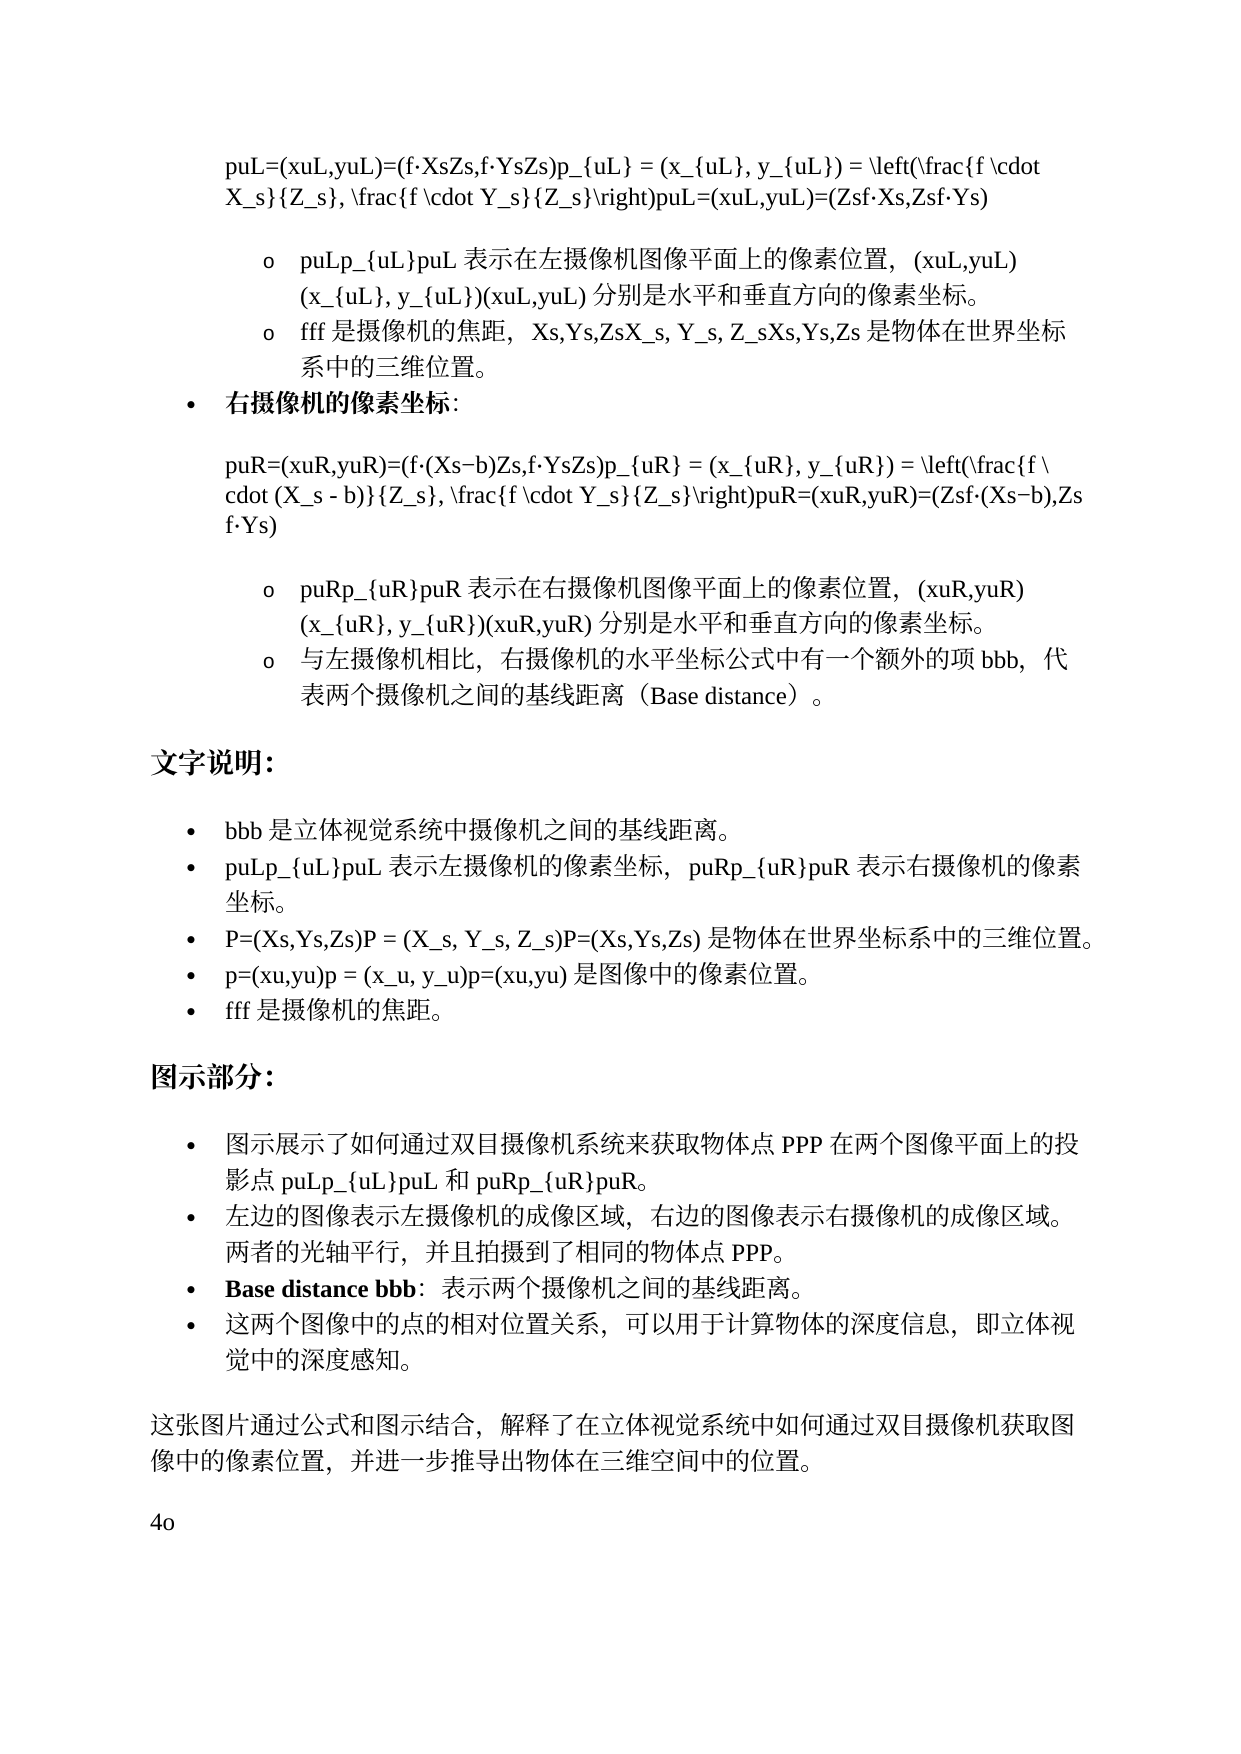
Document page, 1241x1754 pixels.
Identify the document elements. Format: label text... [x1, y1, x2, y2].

list 图示展示了如何通过双目摄像机系统来获取物体点 PPP 在两个图像平面上的投影点 puLp_{uL}puL​ 和 puRp_{uR}puR​。 [187, 1125, 1090, 1197]
text puL=(xuL,yuL)=(f⋅XsZs,f⋅YsZs)p_{uL} = (x_{uL}, y_{uL}) = \left(\frac{f \cdot X_s}{Z_s}, \frac{f \cdot Y_s}{Z_s}\right)puL​=(xuL​,yuL​)=(Zs​f⋅Xs​​,Zs​f⋅Ys​​) [225, 150, 1090, 210]
text 文字说明： [150, 741, 1090, 782]
list 右摄像机的像素坐标： [187, 383, 1090, 419]
list 左边的图像表示左摄像机的成像区域，右边的图像表示右摄像机的成像区域。两者的光轴平行，并且拍摄到了相同的物体点 PPP。 [187, 1197, 1090, 1269]
list puRp_{uR}puR​ 表示在右摄像机图像平面上的像素位置，(xuR,yuR)(x_{uR}, y_{uR})(xuR​,yuR​) 分别是水平和垂直方向的像素坐标。 [262, 568, 1090, 640]
text 这张图片通过公式和图示结合，解释了在立体视觉系统中如何通过双目摄像机获取图像中的像素位置，并进一步推导出物体在三维空间中的位置。 [150, 1406, 1090, 1478]
list Base distance bbb：表示两个摄像机之间的基线距离。 [187, 1269, 1090, 1305]
list fff 是摄像机的焦距，Xs,Ys,ZsX_s, Y_s, Z_sXs​,Ys​,Zs​ 是物体在世界坐标系中的三维位置。 [262, 311, 1090, 383]
text puR=(xuR,yuR)=(f⋅(Xs−b)Zs,f⋅YsZs)p_{uR} = (x_{uR}, y_{uR}) = \left(\frac{f \cdot (X_s - b)}{Z_s}, \frac{f \cdot Y_s}{Z_s}\right)puR​=(xuR​,yuR​)=(Zs​f⋅(Xs​−b)​,Zs​f⋅Ys​​) [225, 448, 1090, 539]
text 图示部分： [150, 1056, 1090, 1096]
text 4o [150, 1507, 1090, 1536]
list P=(Xs,Ys,Zs)P = (X_s, Y_s, Z_s)P=(Xs​,Ys​,Zs​) 是物体在世界坐标系中的三维位置。 [187, 918, 1090, 954]
list 这两个图像中的点的相对位置关系，可以用于计算物体的深度信息，即立体视觉中的深度感知。 [187, 1305, 1090, 1377]
list bbb 是立体视觉系统中摄像机之间的基线距离。 [187, 811, 1090, 847]
list puLp_{uL}puL​ 表示左摄像机的像素坐标，puRp_{uR}puR​ 表示右摄像机的像素坐标。 [187, 847, 1090, 918]
list 与左摄像机相比，右摄像机的水平坐标公式中有一个额外的项 bbb，代表两个摄像机之间的基线距离（Base distance）。 [262, 640, 1090, 712]
list p=(xu,yu)p = (x_u, y_u)p=(xu​,yu​) 是图像中的像素位置。 [187, 954, 1090, 990]
list puLp_{uL}puL​ 表示在左摄像机图像平面上的像素位置，(xuL,yuL)(x_{uL}, y_{uL})(xuL​,yuL​) 分别是水平和垂直方向的像素坐标。 [262, 239, 1090, 311]
list fff 是摄像机的焦距。 [187, 990, 1090, 1026]
